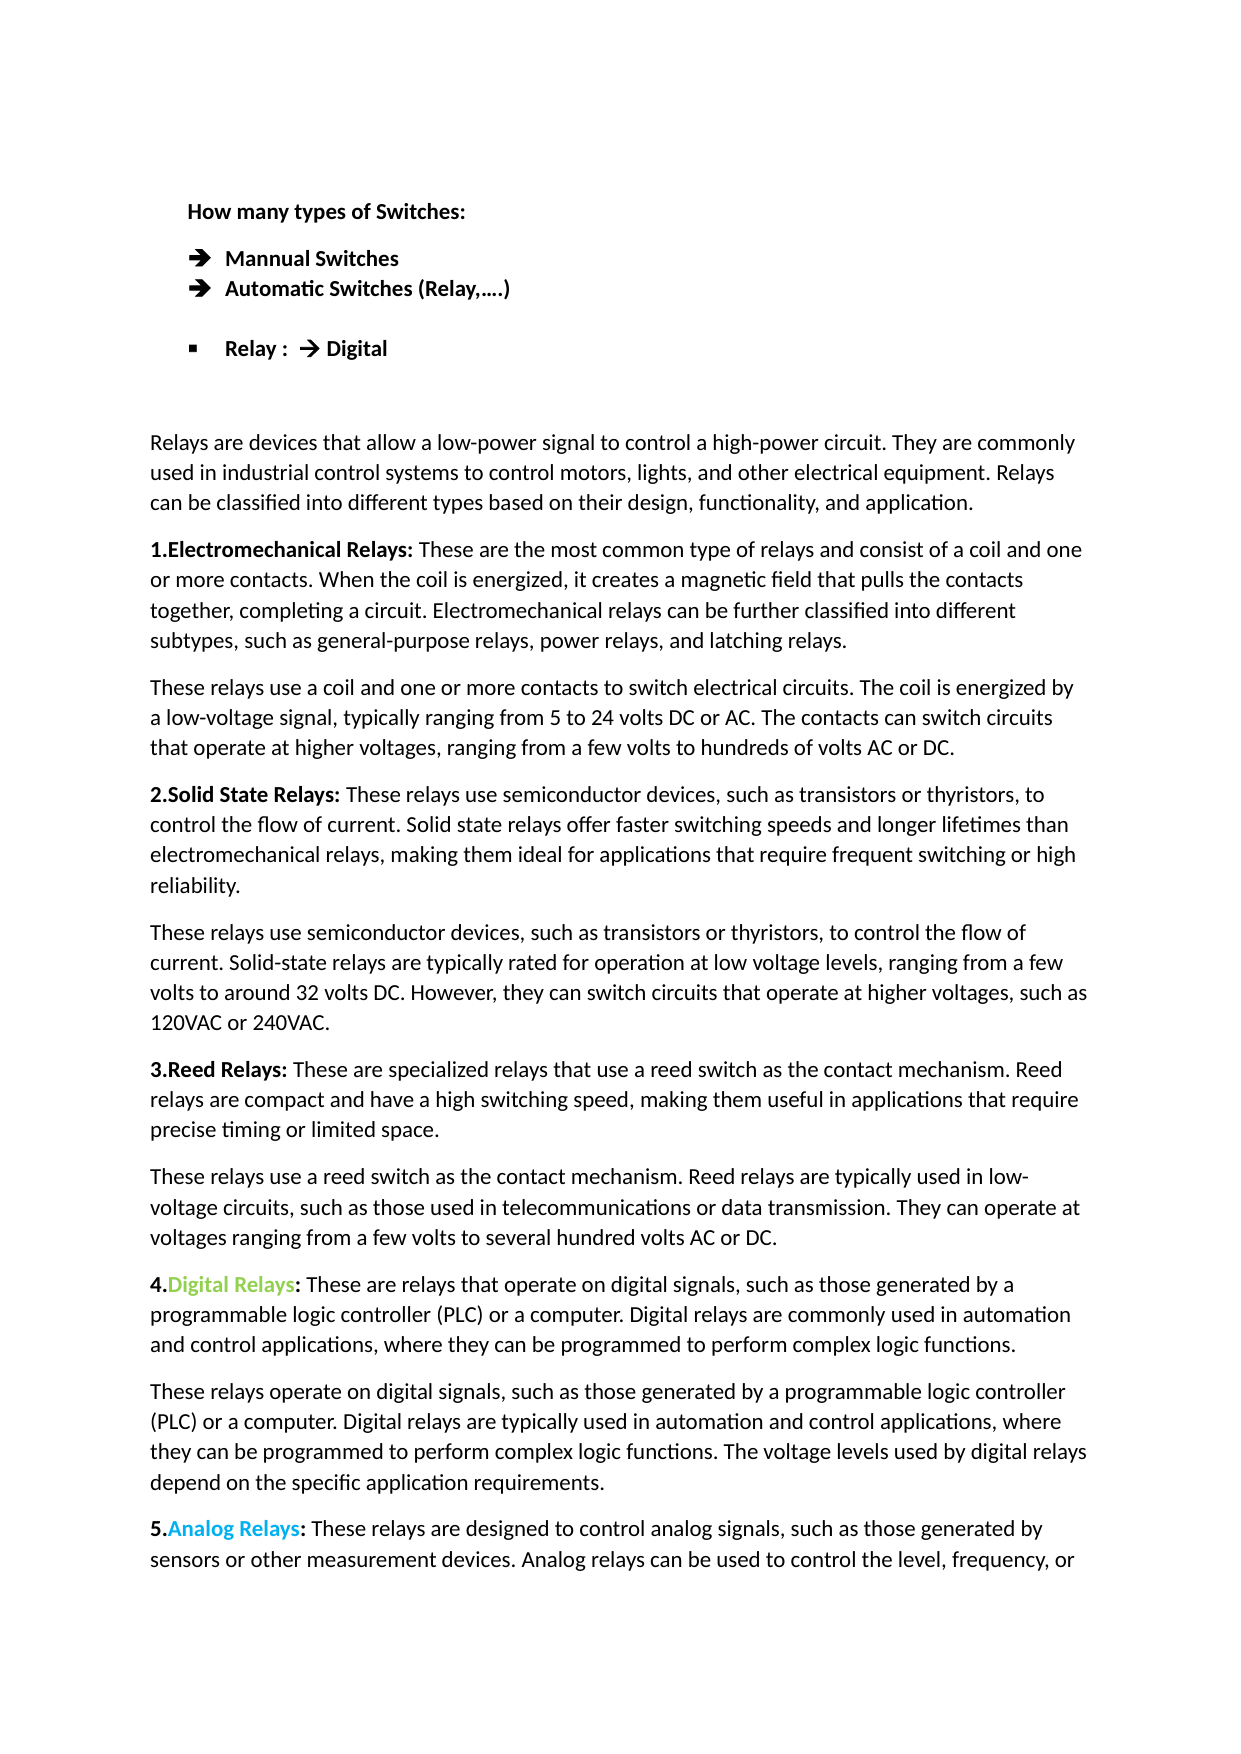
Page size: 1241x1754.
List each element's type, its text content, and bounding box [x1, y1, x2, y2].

list Mannual Switches [187, 244, 1090, 272]
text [150, 1514, 1090, 1573]
text 3.Reed Relays: These are specialized relays that use a reed switch as the contact mechanism. Reed relays are compact and have a high switching speed, making them useful in applications that require precise timing or limited space. [150, 1055, 1090, 1144]
list Relay : Digital [187, 334, 1090, 362]
text How many types of Switches: [187, 197, 1090, 225]
text 4.Digital Relays: These are relays that operate on digital signals, such as those generated by a programmable logic controller (PLC) or a computer. Digital relays are commonly used in automation and control applications, where they can be programmed to perform complex logic functions. [150, 1270, 1090, 1358]
text 2.Solid State Relays: These relays use semiconductor devices, such as transistors or thyristors, to control the flow of current. Solid state relays offer faster switching speeds and longer lifetimes than electromechanical relays, making them ideal for applications that require frequent switching or high reliability. [150, 780, 1090, 899]
list Automatic Switches (Relay,….) [187, 274, 1090, 302]
text These relays use semiconductor devices, such as transistors or thyristors, to control the flow of current. Solid-state relays are typically rated for operation at low voltage levels, ranging from a few volts to around 32 volts DC. However, they can switch circuits that operate at higher voltages, such as 120VAC or 240VAC. [150, 918, 1090, 1036]
text 1.Electromechanical Relays: These are the most common type of relays and consist of a coil and one or more contacts. When the coil is energized, it creates a magnetic field that pulls the contacts together, completing a circuit. Electromechanical relays can be further classified into different subtypes, such as general-purpose relays, power relays, and latching relays. [150, 535, 1090, 654]
text Relays are devices that allow a low-power signal to control a high-power circuit. They are commonly used in industrial control systems to control motors, lights, and other electrical equipment. Relays can be classified into different types based on their design, functionality, and application. [150, 428, 1090, 517]
text These relays use a reed switch as the contact mechanism. Reed relays are typically used in low-voltage circuits, such as those used in telecommunications or data transmission. They can operate at voltages ranging from a few volts to several hundred volts AC or DC. [150, 1162, 1090, 1251]
text These relays operate on digital signals, such as those generated by a programmable logic controller (PLC) or a computer. Digital relays are typically used in automation and control applications, where they can be programmed to perform complex logic functions. The voltage levels used by digital relays depend on the specific application requirements. [150, 1377, 1090, 1496]
text These relays use a coil and one or more contacts to switch electrical circuits. The coil is energized by a low-voltage signal, typically ranging from 5 to 24 volts DC or AC. The contacts can switch circuits that operate at higher voltages, ranging from a few volts to hundreds of volts AC or DC. [150, 673, 1090, 761]
